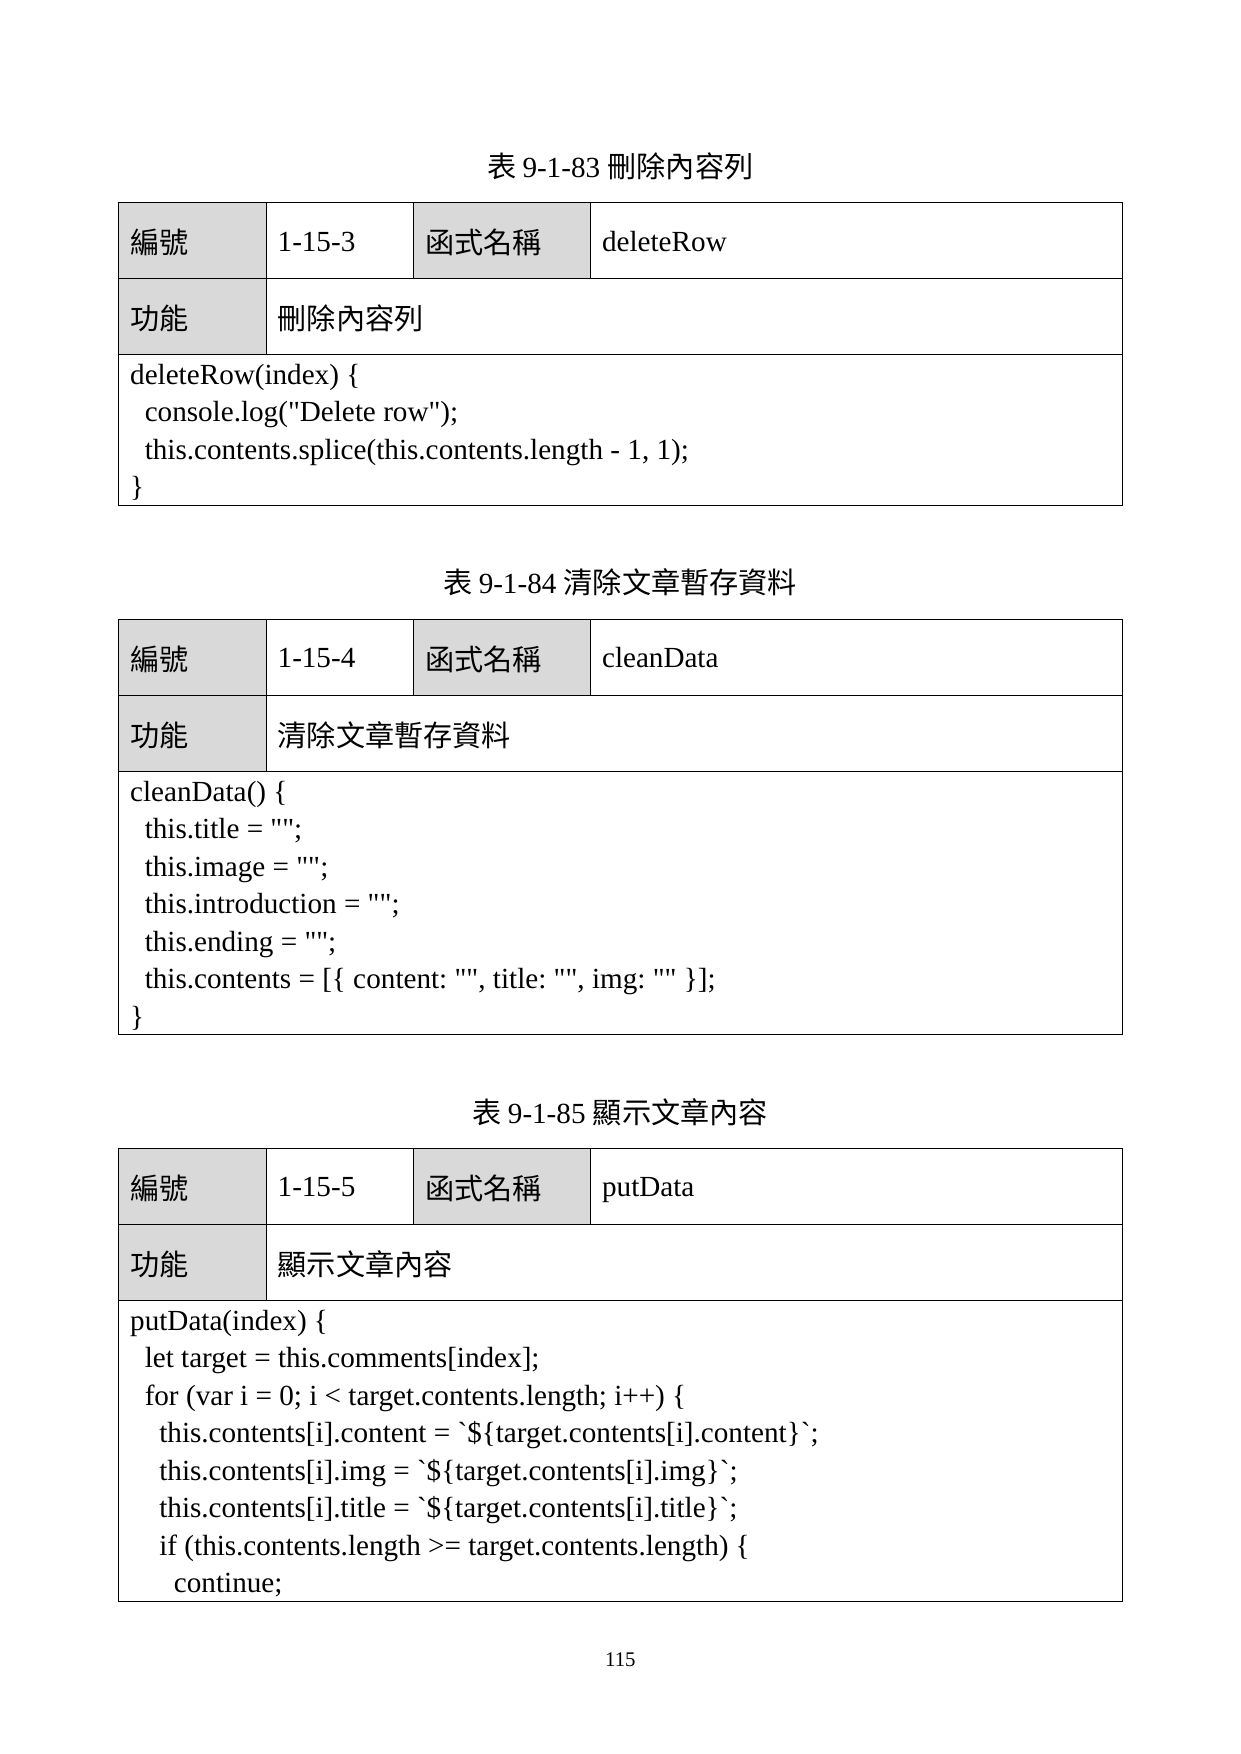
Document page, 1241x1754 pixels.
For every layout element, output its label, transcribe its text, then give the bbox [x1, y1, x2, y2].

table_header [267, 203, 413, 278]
subtitle 表9-1-84 清除文章暫存資料 [118, 544, 1122, 619]
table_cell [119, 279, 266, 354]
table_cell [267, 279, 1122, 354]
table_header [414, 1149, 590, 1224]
subtitle 表9-1-83 刪除內容列 [118, 127, 1122, 202]
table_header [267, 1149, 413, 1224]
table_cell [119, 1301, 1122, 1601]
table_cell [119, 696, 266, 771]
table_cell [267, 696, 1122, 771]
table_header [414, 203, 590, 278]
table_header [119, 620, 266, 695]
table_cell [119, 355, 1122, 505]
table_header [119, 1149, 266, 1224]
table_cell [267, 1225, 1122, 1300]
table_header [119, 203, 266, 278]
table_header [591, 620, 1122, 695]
subtitle 表9-1-85 顯示文章內容 [118, 1073, 1122, 1148]
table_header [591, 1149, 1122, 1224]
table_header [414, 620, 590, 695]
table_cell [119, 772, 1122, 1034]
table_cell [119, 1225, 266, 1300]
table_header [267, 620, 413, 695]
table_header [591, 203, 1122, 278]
